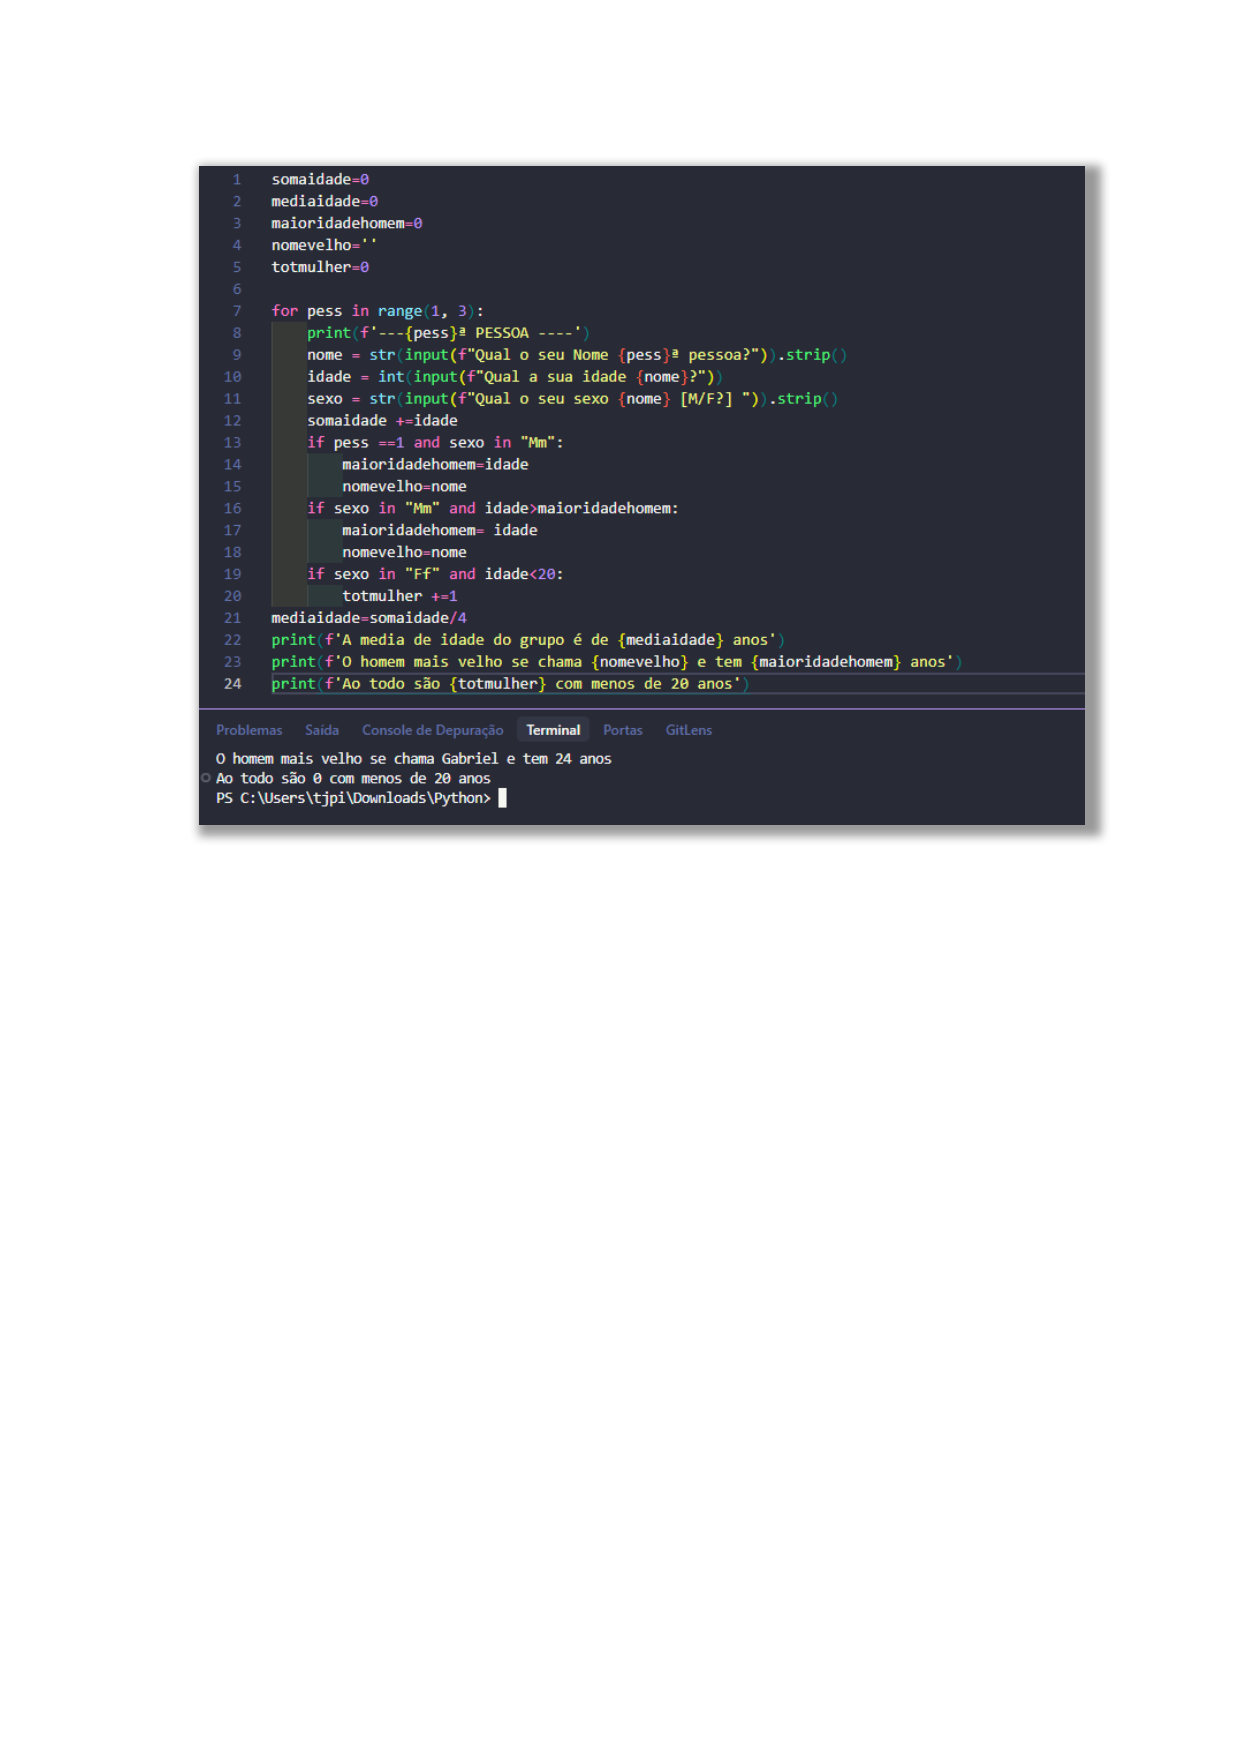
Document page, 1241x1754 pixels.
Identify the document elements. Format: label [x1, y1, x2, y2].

picture [199, 166, 1085, 825]
